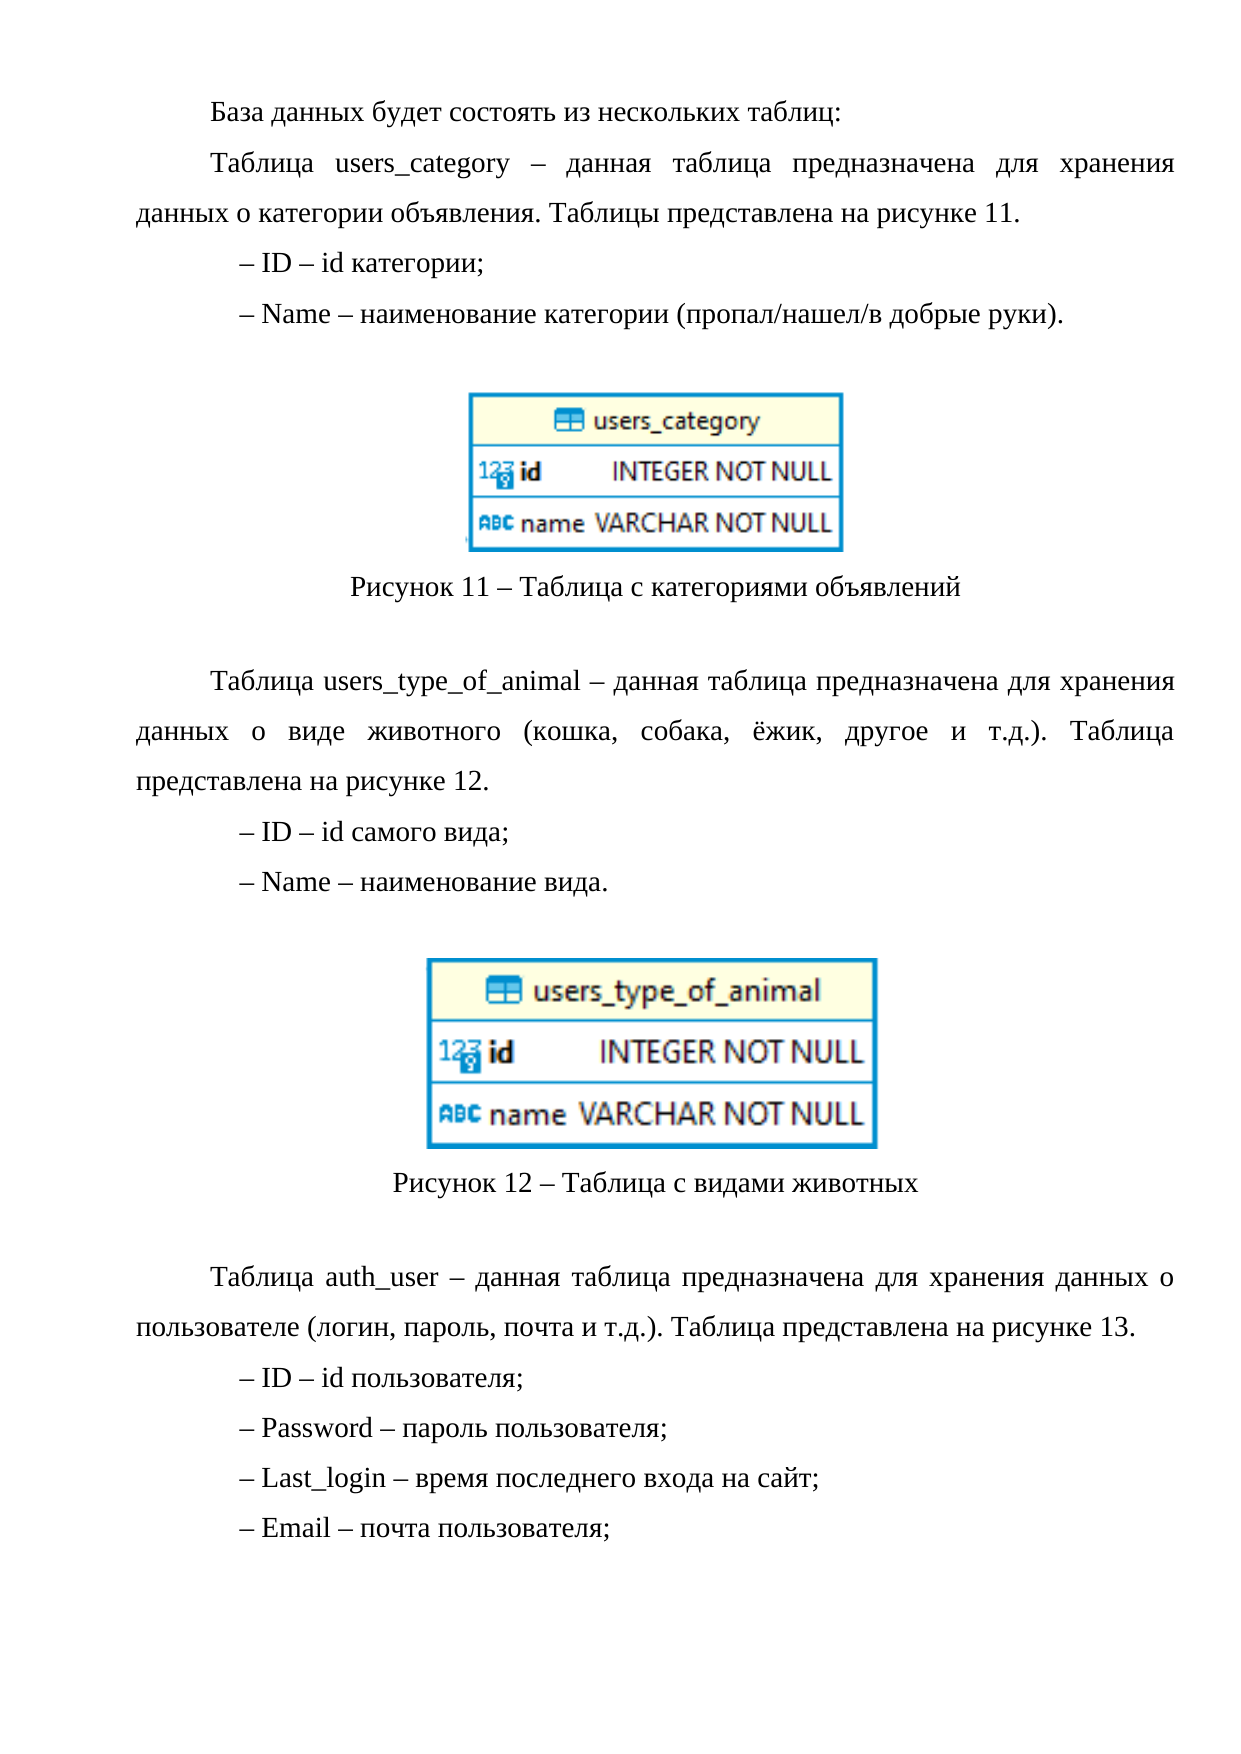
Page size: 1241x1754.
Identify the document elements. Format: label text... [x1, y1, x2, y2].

text ID – id пользователя; [165, 1360, 1175, 1393]
text Рисунок 12 – Таблица с видами животных [136, 1165, 1175, 1198]
text Password – пароль пользователя; [165, 1410, 1175, 1443]
text Email – почта пользователя; [165, 1511, 1175, 1544]
picture [432, 962, 872, 1019]
picture [465, 389, 846, 552]
picture [432, 1022, 872, 1081]
text Таблица users_category – данная таблица предназначена для хранения данных о категории объявления. Таблицы представлена на рисунке 11. [136, 145, 1175, 229]
picture [877, 958, 886, 1149]
text ID – id категории; [165, 245, 1175, 279]
text ID – id самого вида; [165, 814, 1175, 847]
text Рисунок 11 – Таблица с категориями объявлений [136, 569, 1175, 602]
picture [473, 397, 839, 547]
text Name – наименование вида. [165, 864, 1175, 898]
picture [432, 1084, 872, 1143]
text Last_login – время последнего входа на сайт; [165, 1460, 1175, 1494]
text Таблица users_type_of_animal – данная таблица предназначена для хранения данных о виде животного (кошка, собака, ёжик, другое и т.д.). Таблица представлена на рисунке 12. [136, 663, 1175, 797]
text База данных будет состоять из нескольких таблиц: [136, 94, 1175, 128]
text Таблица auth_user – данная таблица предназначена для хранения данных о пользователе (логин, пароль, почта и т.д.). Таблица представлена на рисунке 13. [136, 1259, 1175, 1343]
text Name – наименование категории (пропал/нашел/в добрые руки). [165, 296, 1175, 329]
